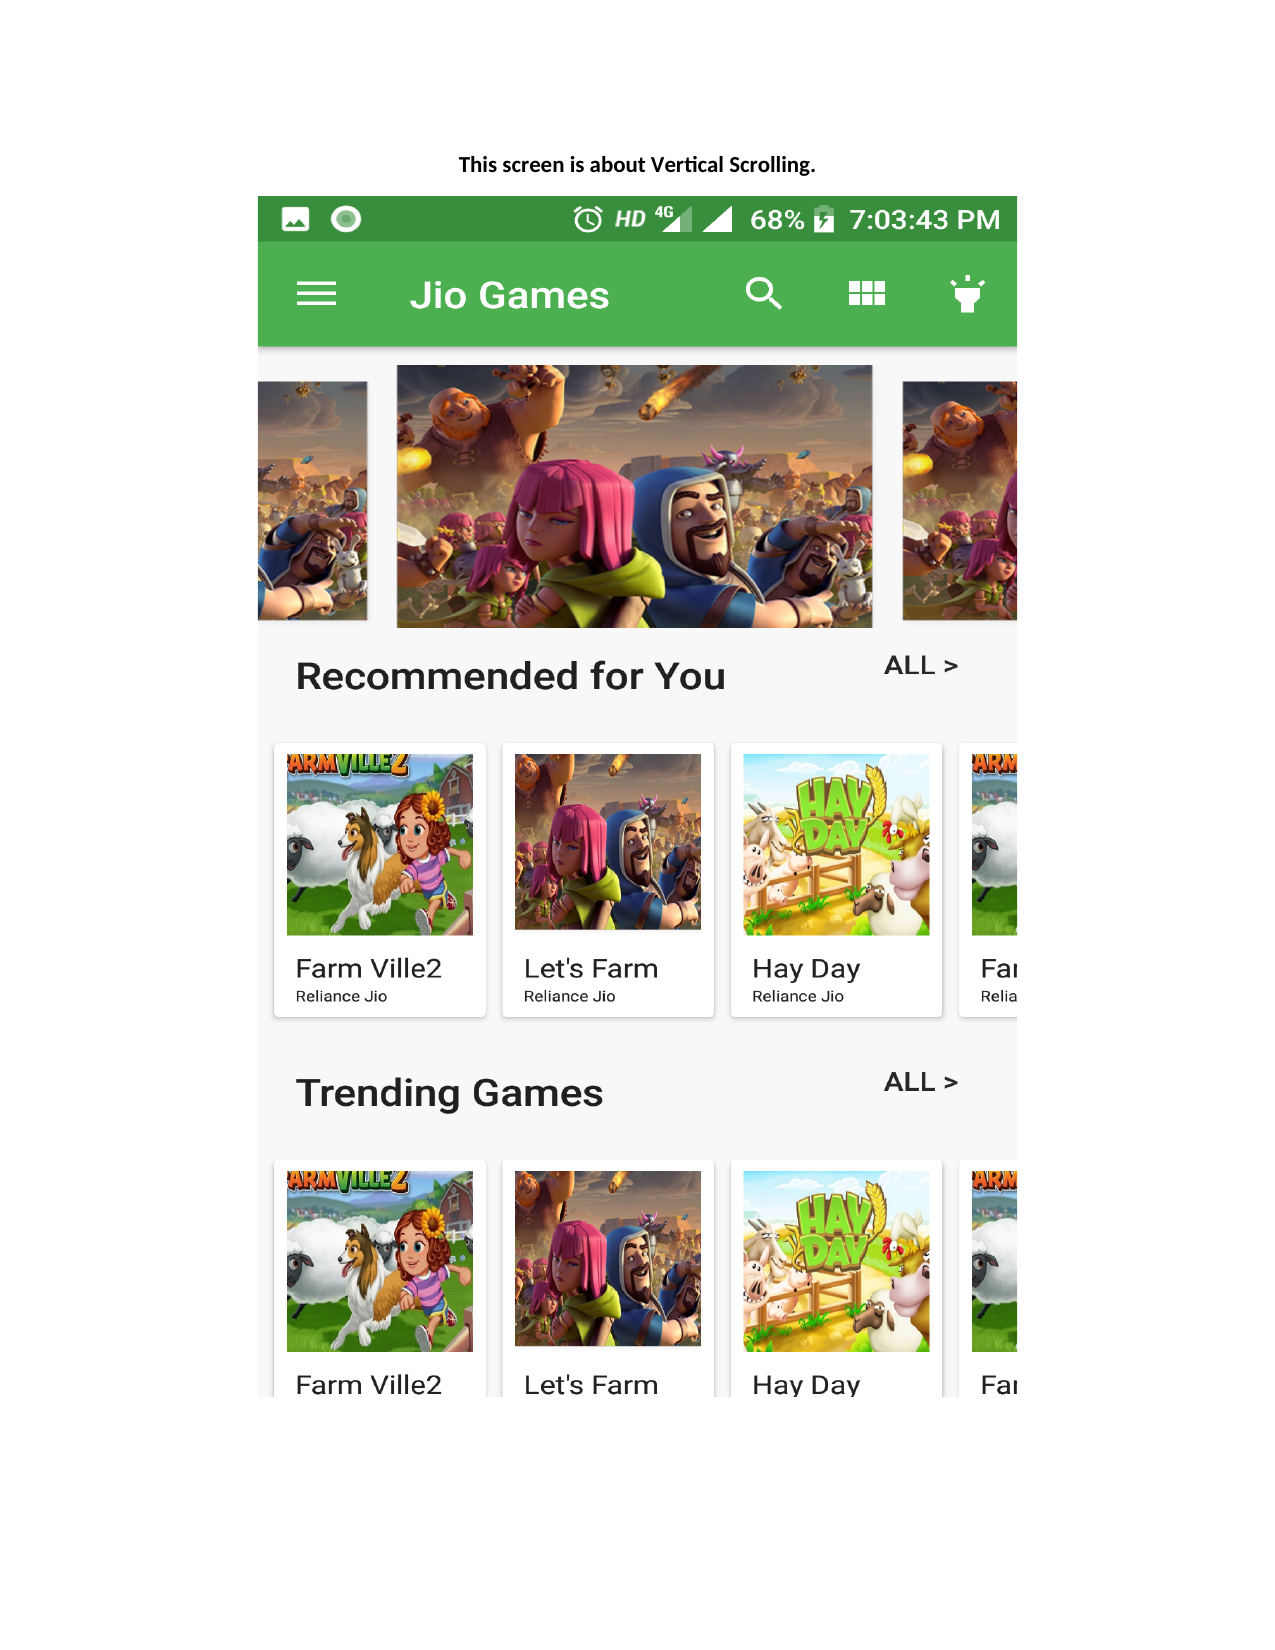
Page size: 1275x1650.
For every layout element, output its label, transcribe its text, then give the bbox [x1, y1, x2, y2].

picture [257, 196, 1018, 1397]
text This screen is about Vertical Scrolling. [150, 150, 1125, 178]
